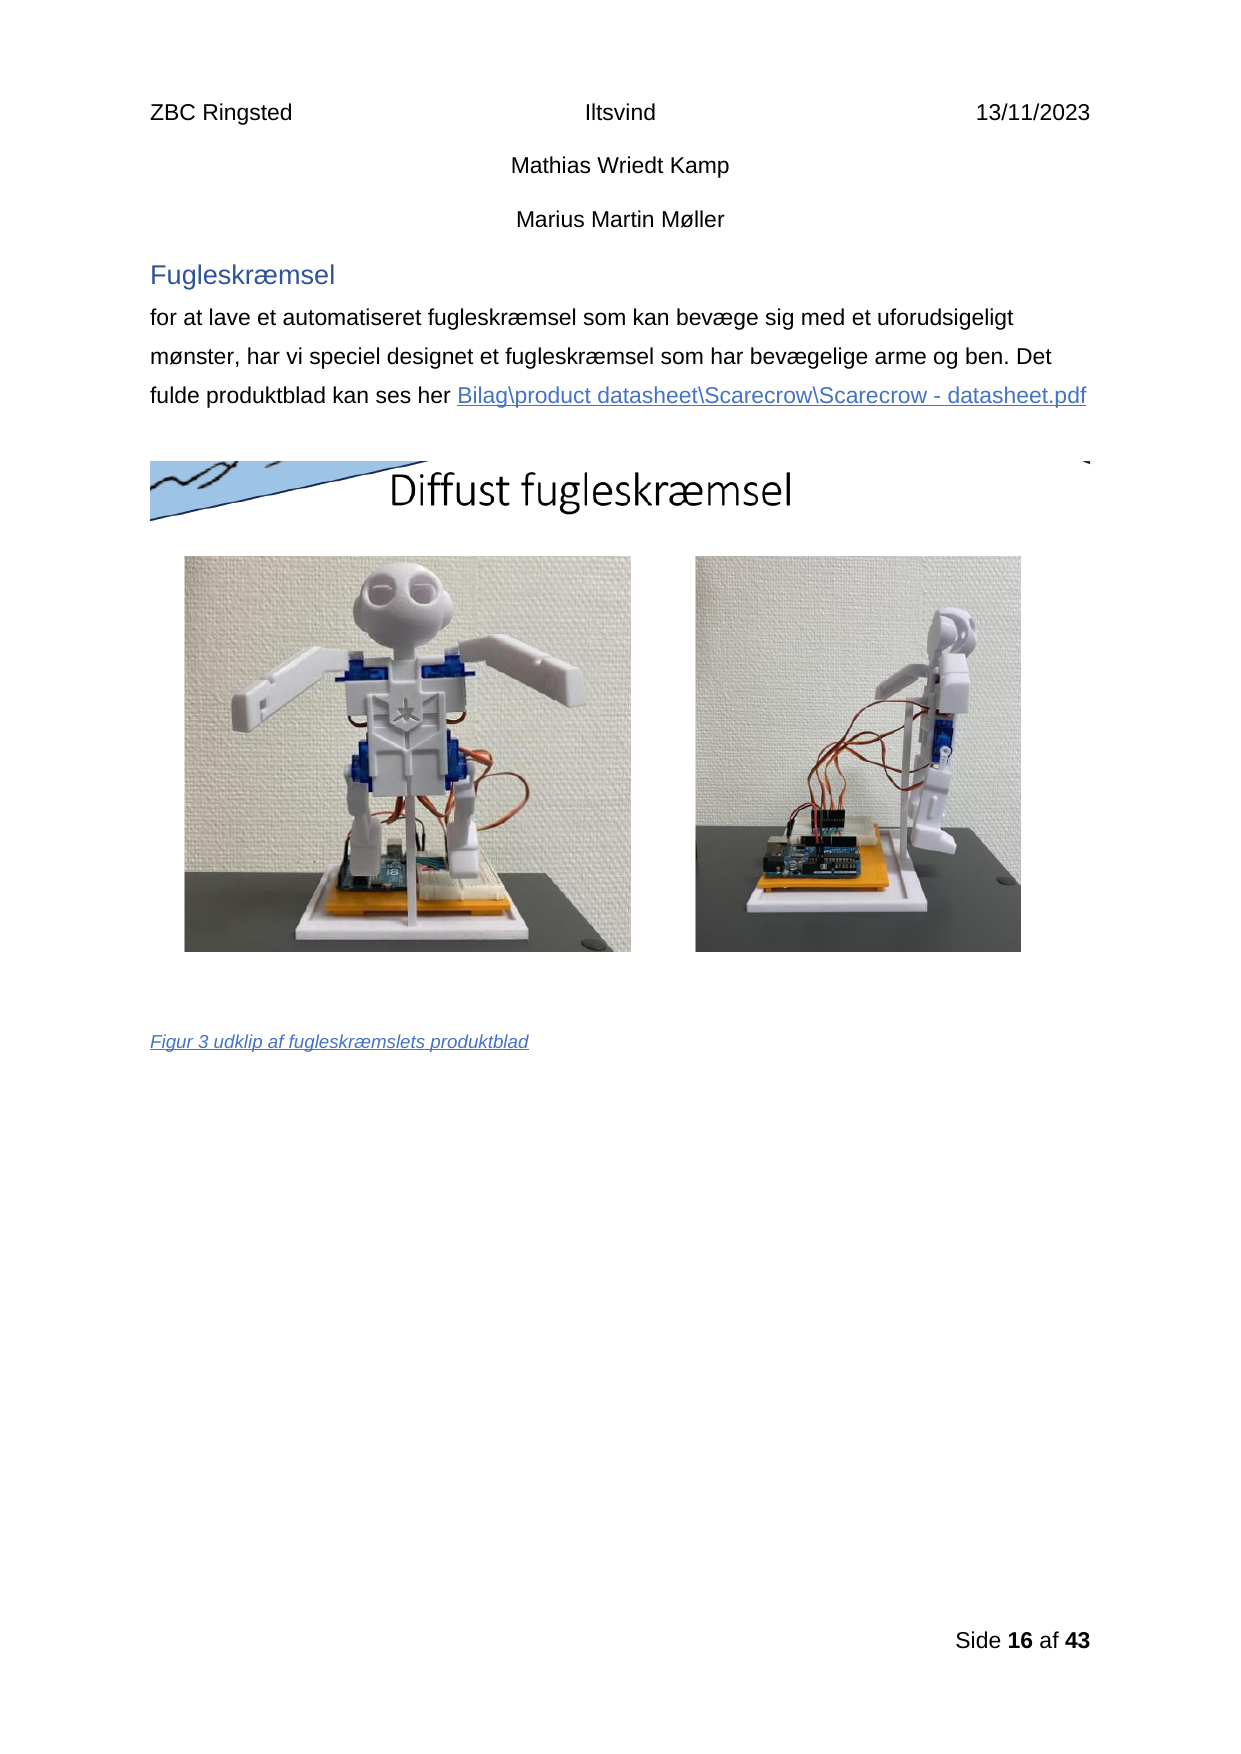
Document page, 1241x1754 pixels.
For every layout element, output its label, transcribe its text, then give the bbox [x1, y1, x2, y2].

text Figur 3 udklip af fugleskræmslets produktblad [150, 1031, 1090, 1052]
text Fugleskræmsel for at lave et automatiseret fugleskræmsel som kan bevæge sig med et uforudsigeligt mønster, har vi speciel designet et fugleskræmsel som har bevægelige arme og ben. Det fulde produktblad kan ses her Bilag\product datasheet\Scarecrow\Scarecrow - datasheet.pdf [150, 259, 1090, 461]
picture [150, 461, 1091, 1001]
